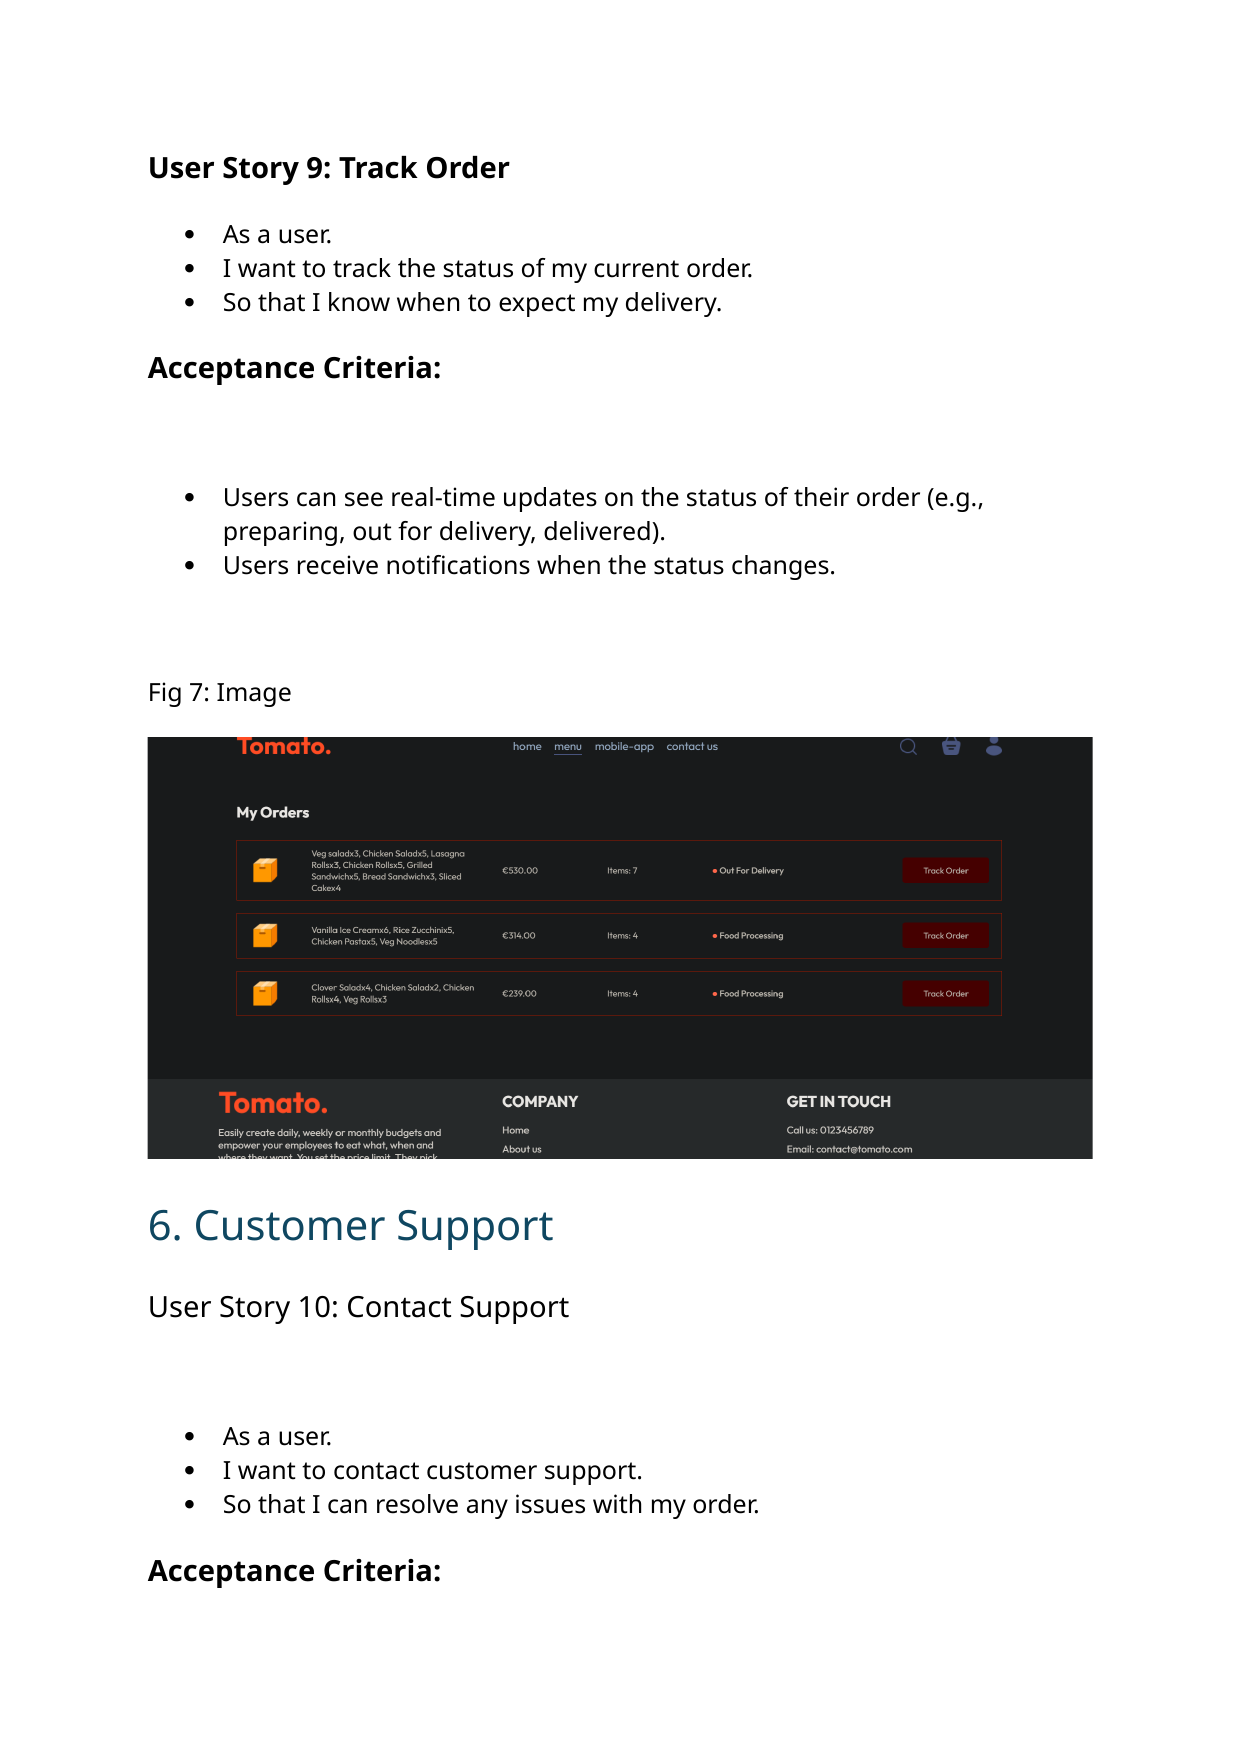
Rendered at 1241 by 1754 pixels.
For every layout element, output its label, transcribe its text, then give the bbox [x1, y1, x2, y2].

text Acceptance Criteria: [148, 1550, 1093, 1589]
list As a user. [185, 216, 1093, 251]
subtitle 6. Customer Support [148, 1196, 1093, 1253]
text User Story 10: Contact Support [148, 1286, 1093, 1326]
list So that I can resolve any issues with my order. [185, 1487, 1093, 1521]
list Users receive notifications when the status changes. [185, 548, 1093, 582]
list So that I know when to expect my delivery. [185, 284, 1093, 319]
text User Story 9: Track Order [148, 148, 1093, 187]
text Fig 7: Image [148, 674, 1093, 708]
list As a user. [185, 1418, 1093, 1453]
list Users can see real-time updates on the status of their order (e.g., preparing, out for delivery, delivered). [185, 480, 1093, 548]
list I want to contact customer support. [185, 1453, 1093, 1487]
text Acceptance Criteria: [148, 348, 1093, 387]
list I want to track the status of my current order. [185, 251, 1093, 284]
picture [147, 737, 1093, 1159]
